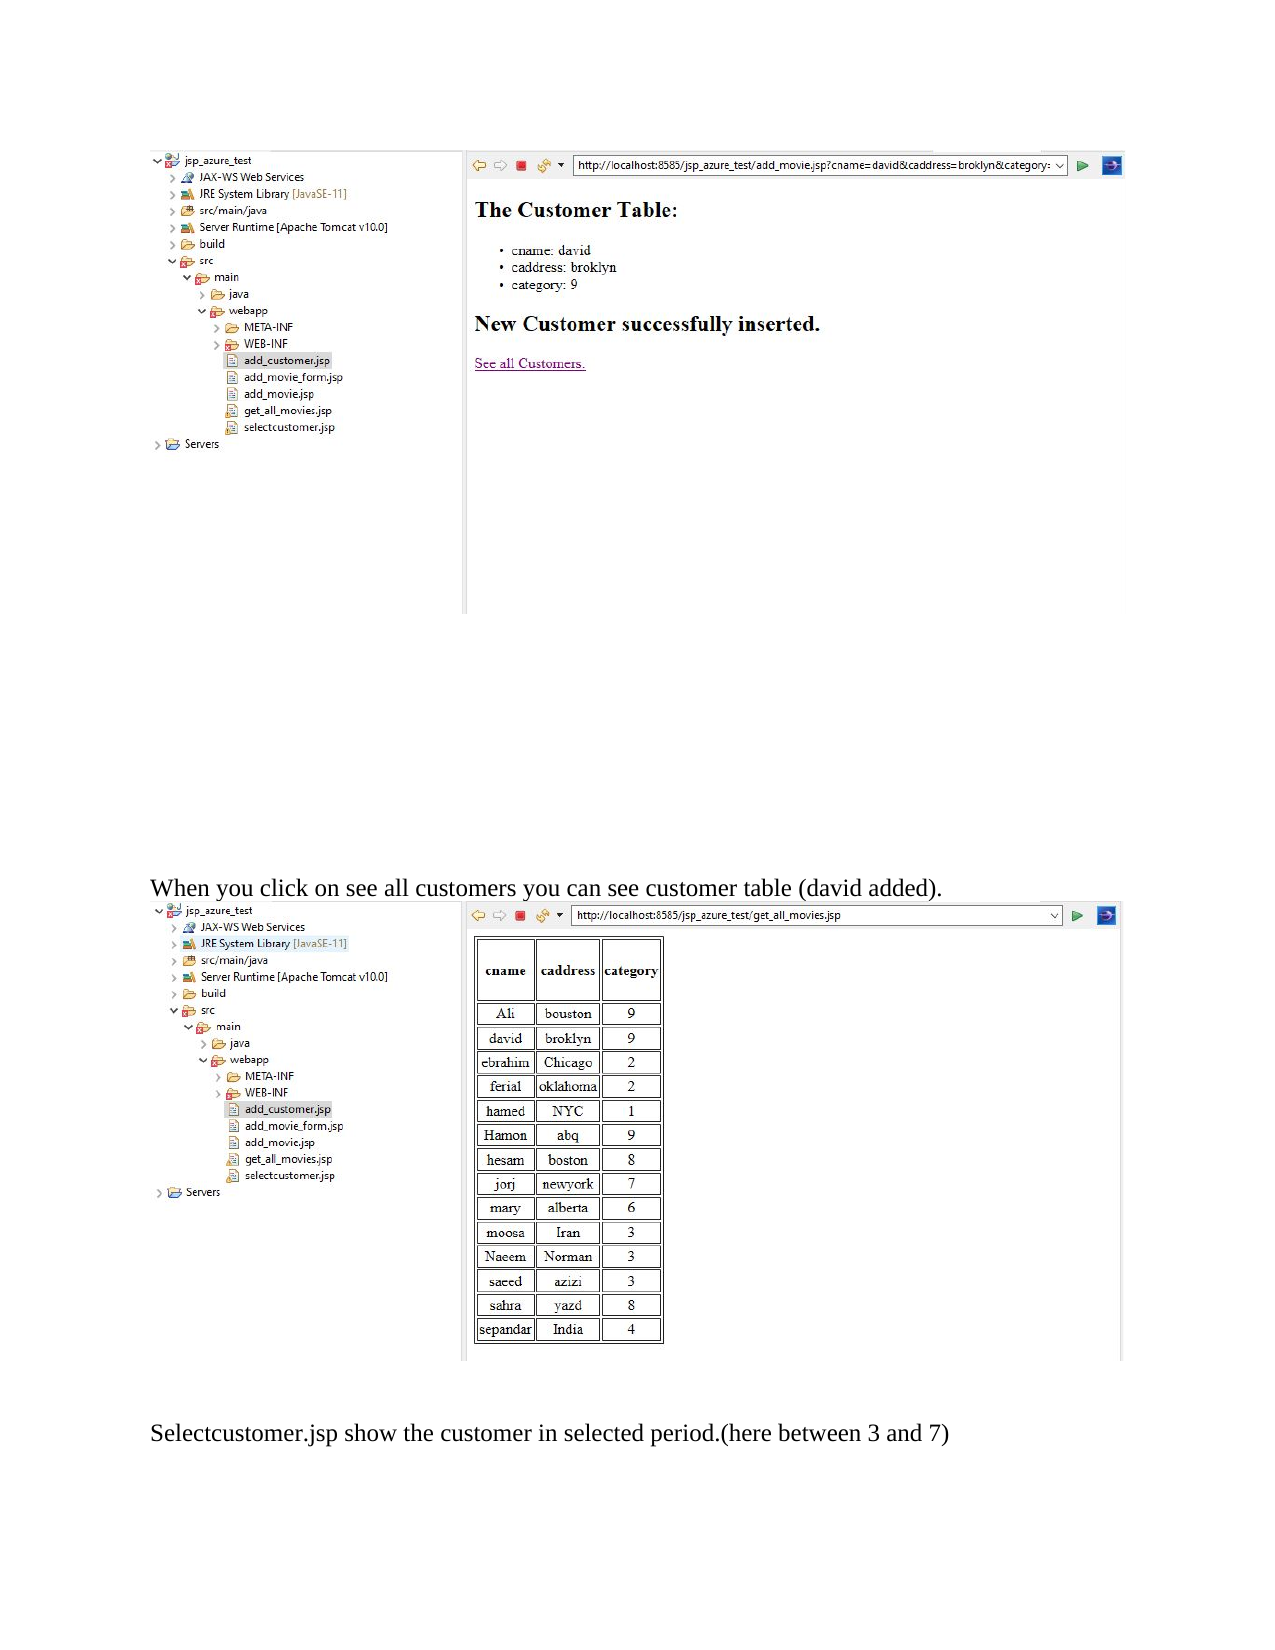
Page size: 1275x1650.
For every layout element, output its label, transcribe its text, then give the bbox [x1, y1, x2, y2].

text Selectcustomer.jsp show the customer in selected period.(here between 3 and 7) [150, 1418, 1125, 1447]
picture [150, 901, 1124, 1361]
text When you click on see all customers you can see customer table (david added). [150, 873, 1125, 902]
picture [150, 150, 1125, 614]
